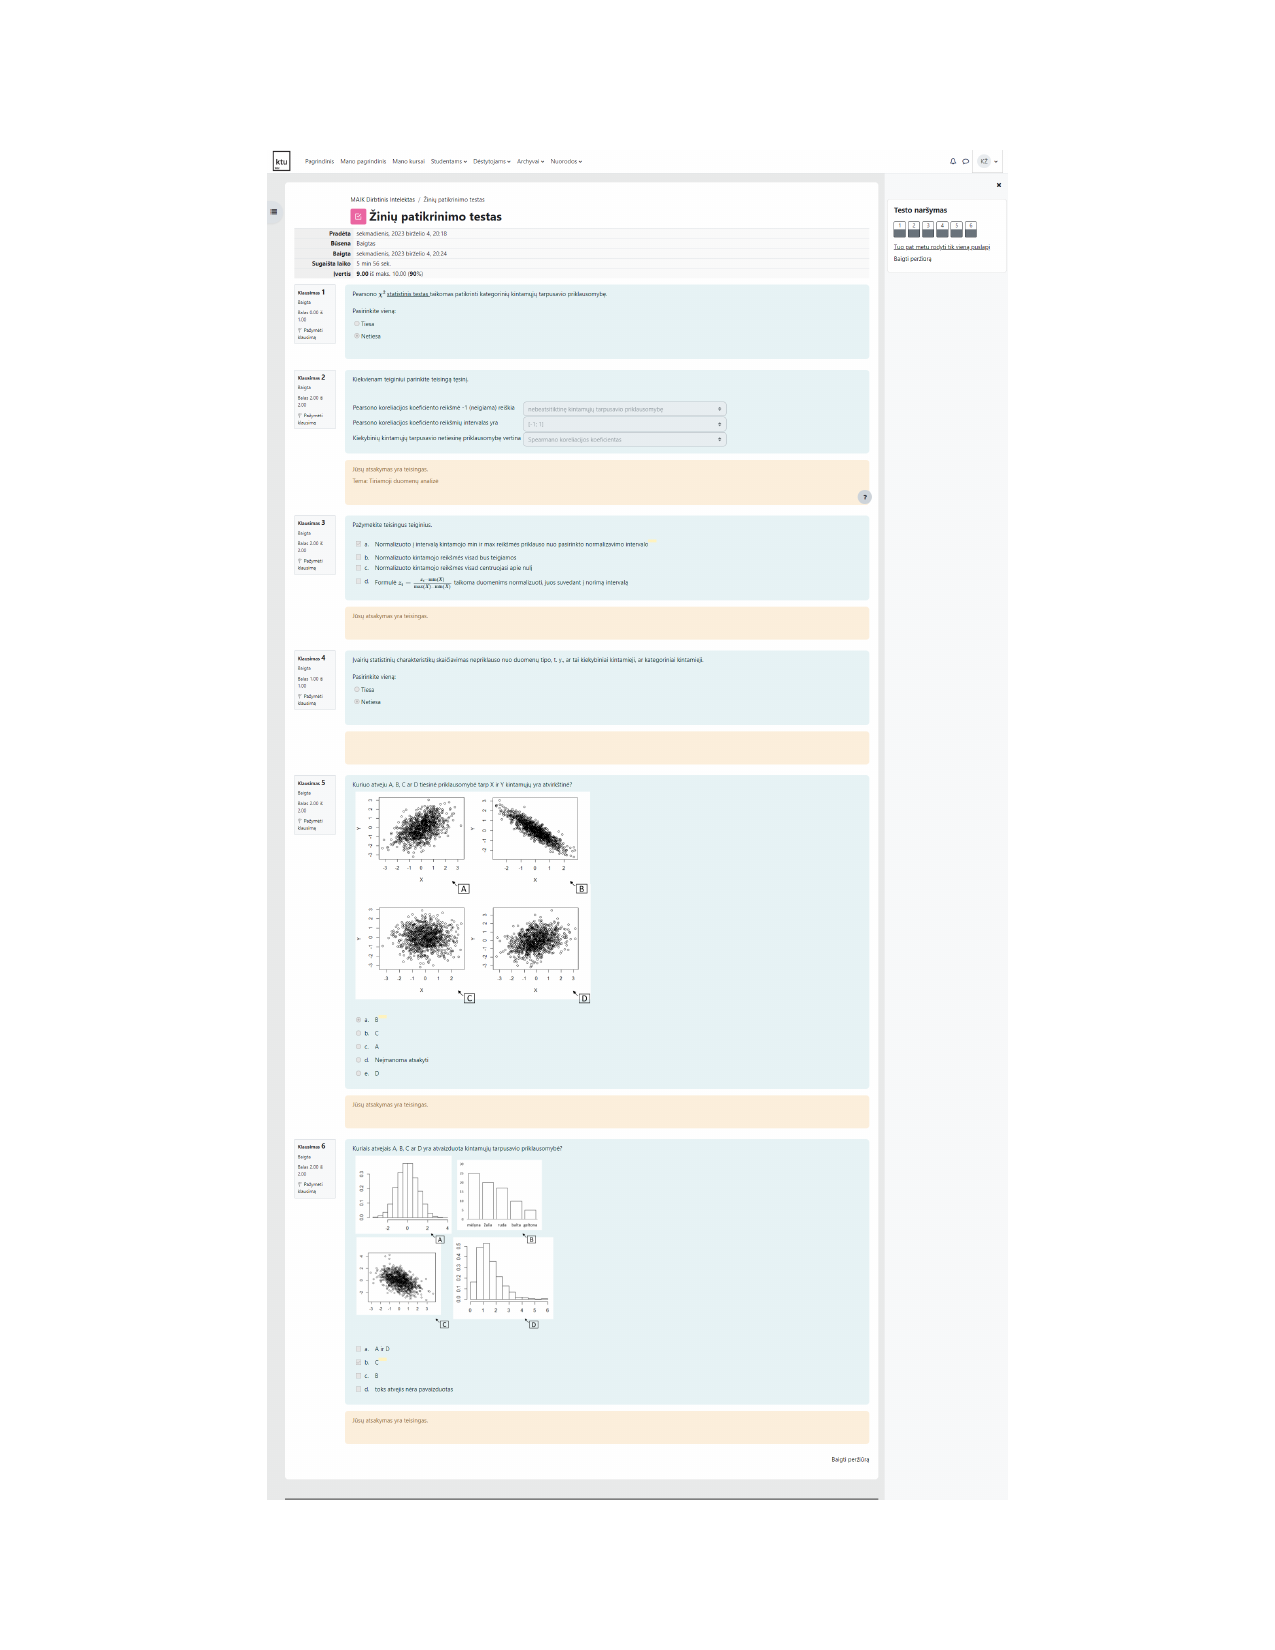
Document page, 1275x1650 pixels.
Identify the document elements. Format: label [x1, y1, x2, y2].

picture [267, 150, 1008, 1500]
